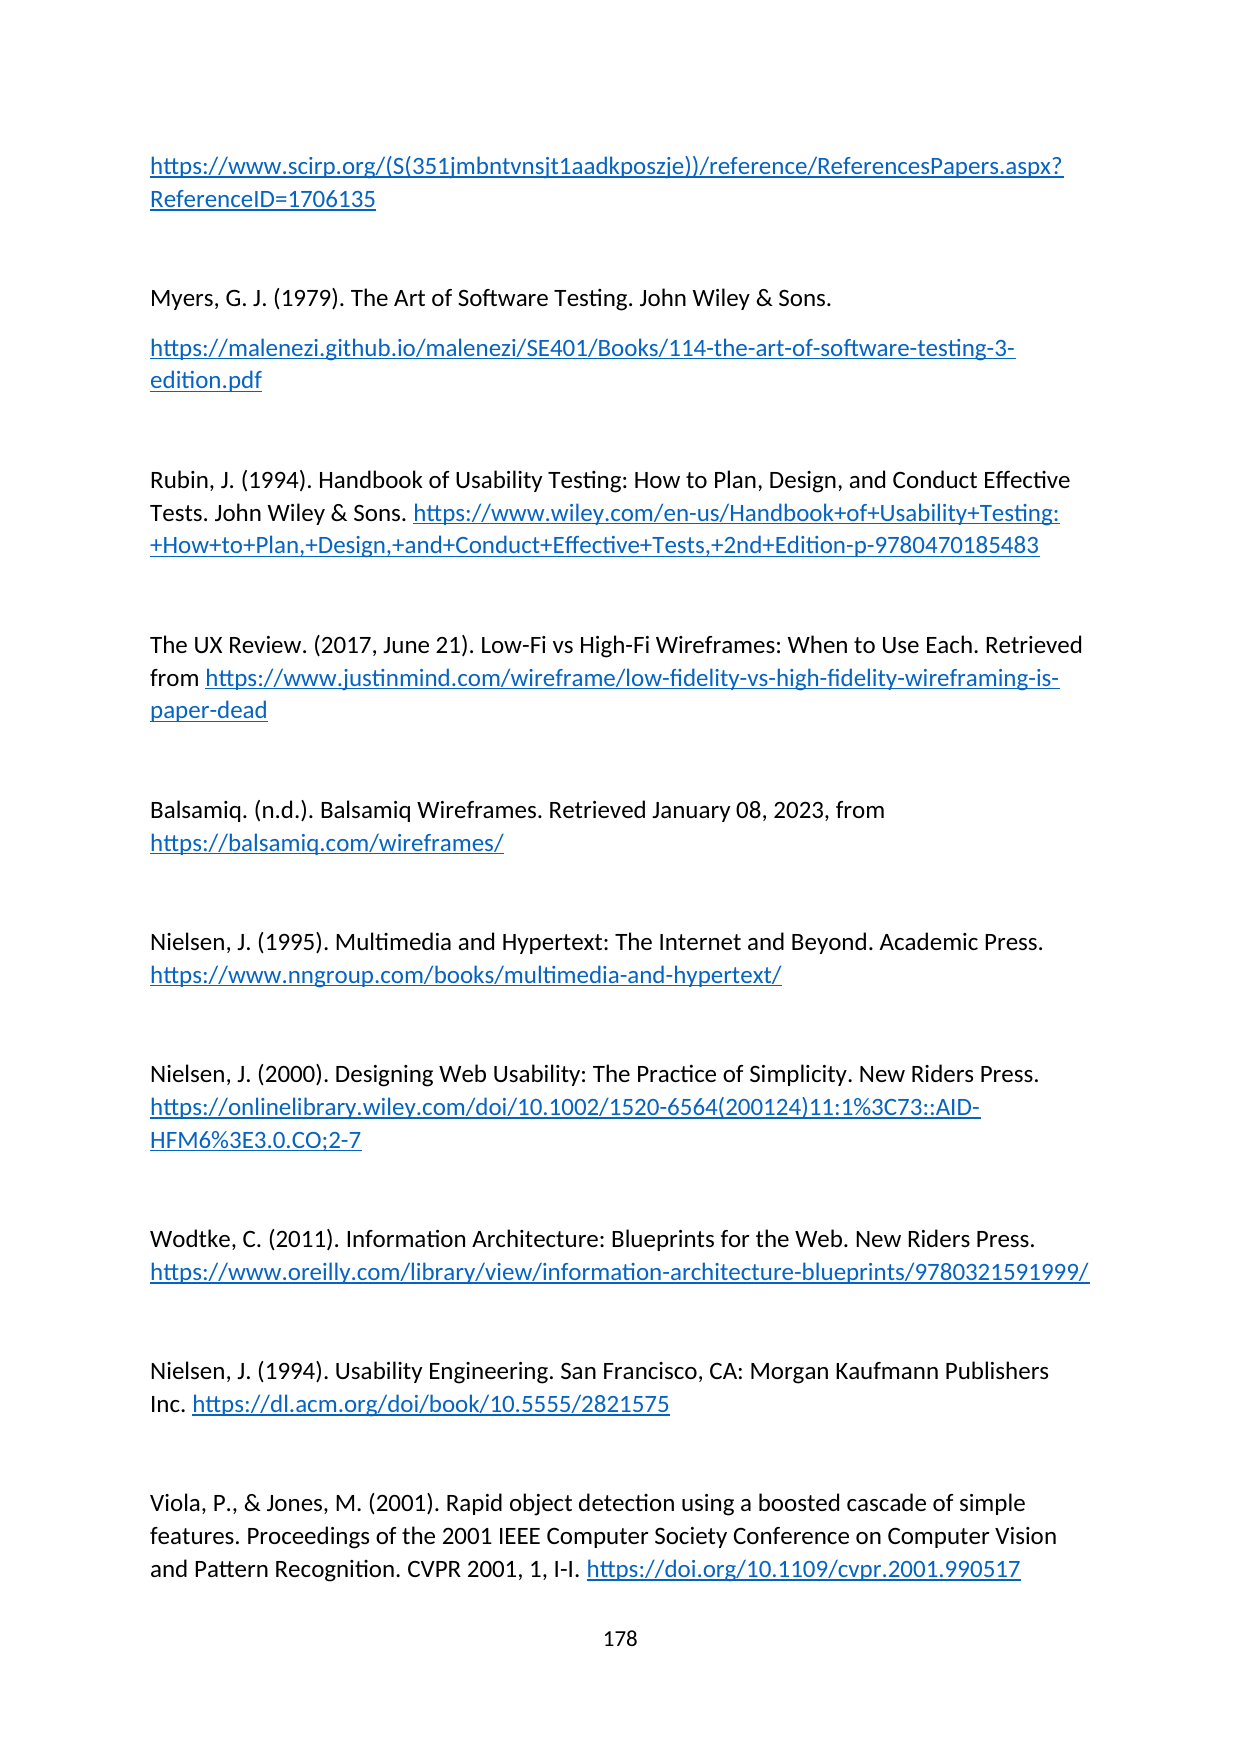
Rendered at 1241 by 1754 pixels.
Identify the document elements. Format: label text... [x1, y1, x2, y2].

text https://malenezi.github.io/malenezi/SE401/Books/114-the-art-of-software-testing-3-edition.pdf [150, 332, 1090, 395]
text The UX Review. (2017, June 21). Low-Fi vs High-Fi Wireframes: When to Use Each. Retrieved from https://www.justinmind.com/wireframe/low-fidelity-vs-high-fidelity-wireframing-is-paper-dead [150, 629, 1090, 725]
text Nielsen, J. (1995). Multimedia and Hypertext: The Internet and Beyond. Academic Press. https://www.nngroup.com/books/multimedia-and-hypertext/ [150, 926, 1090, 989]
text Viola, P., & Jones, M. (2001). Rapid object detection using a boosted cascade of simple features. Proceedings of the 2001 IEEE Computer Society Conference on Computer Vision and Pattern Recognition. CVPR 2001, 1, I-I. https://doi.org/10.1109/cvpr.2001.990517 [150, 1487, 1090, 1583]
text Nielsen, J. (2000). Designing Web Usability: The Practice of Simplicity. New Riders Press. https://onlinelibrary.wiley.com/doi/10.1002/1520-6564(200124)11:1%3C73::AID-HFM6%3E3.0.CO;2-7 [150, 1058, 1090, 1154]
text Wodtke, C. (2011). Information Architecture: Blueprints for the Web. New Riders Press. https://www.oreilly.com/library/view/information-architecture-blueprints/9780321591999/ [150, 1223, 1090, 1282]
text Myers, G. J. (1979). The Art of Software Testing. John Wiley & Sons. [150, 282, 1090, 313]
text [150, 150, 1090, 213]
text Nielsen, J. (1994). Usability Engineering. San Francisco, CA: Morgan Kaufmann Publishers Inc. https://dl.acm.org/doi/book/10.5555/2821575 [150, 1355, 1090, 1418]
text Balsamiq. (n.d.). Balsamiq Wireframes. Retrieved January 08, 2023, from https://balsamiq.com/wireframes/ [150, 794, 1090, 857]
text Rubin, J. (1994). Handbook of Usability Testing: How to Plan, Design, and Conduct Effective Tests. John Wiley & Sons. https://www.wiley.com/en-us/Handbook+of+Usability+Testing:+How+to+Plan,+Design,+and+Conduct+Effective+Tests,+2nd+Edition-p-9780470185483 [150, 464, 1090, 560]
